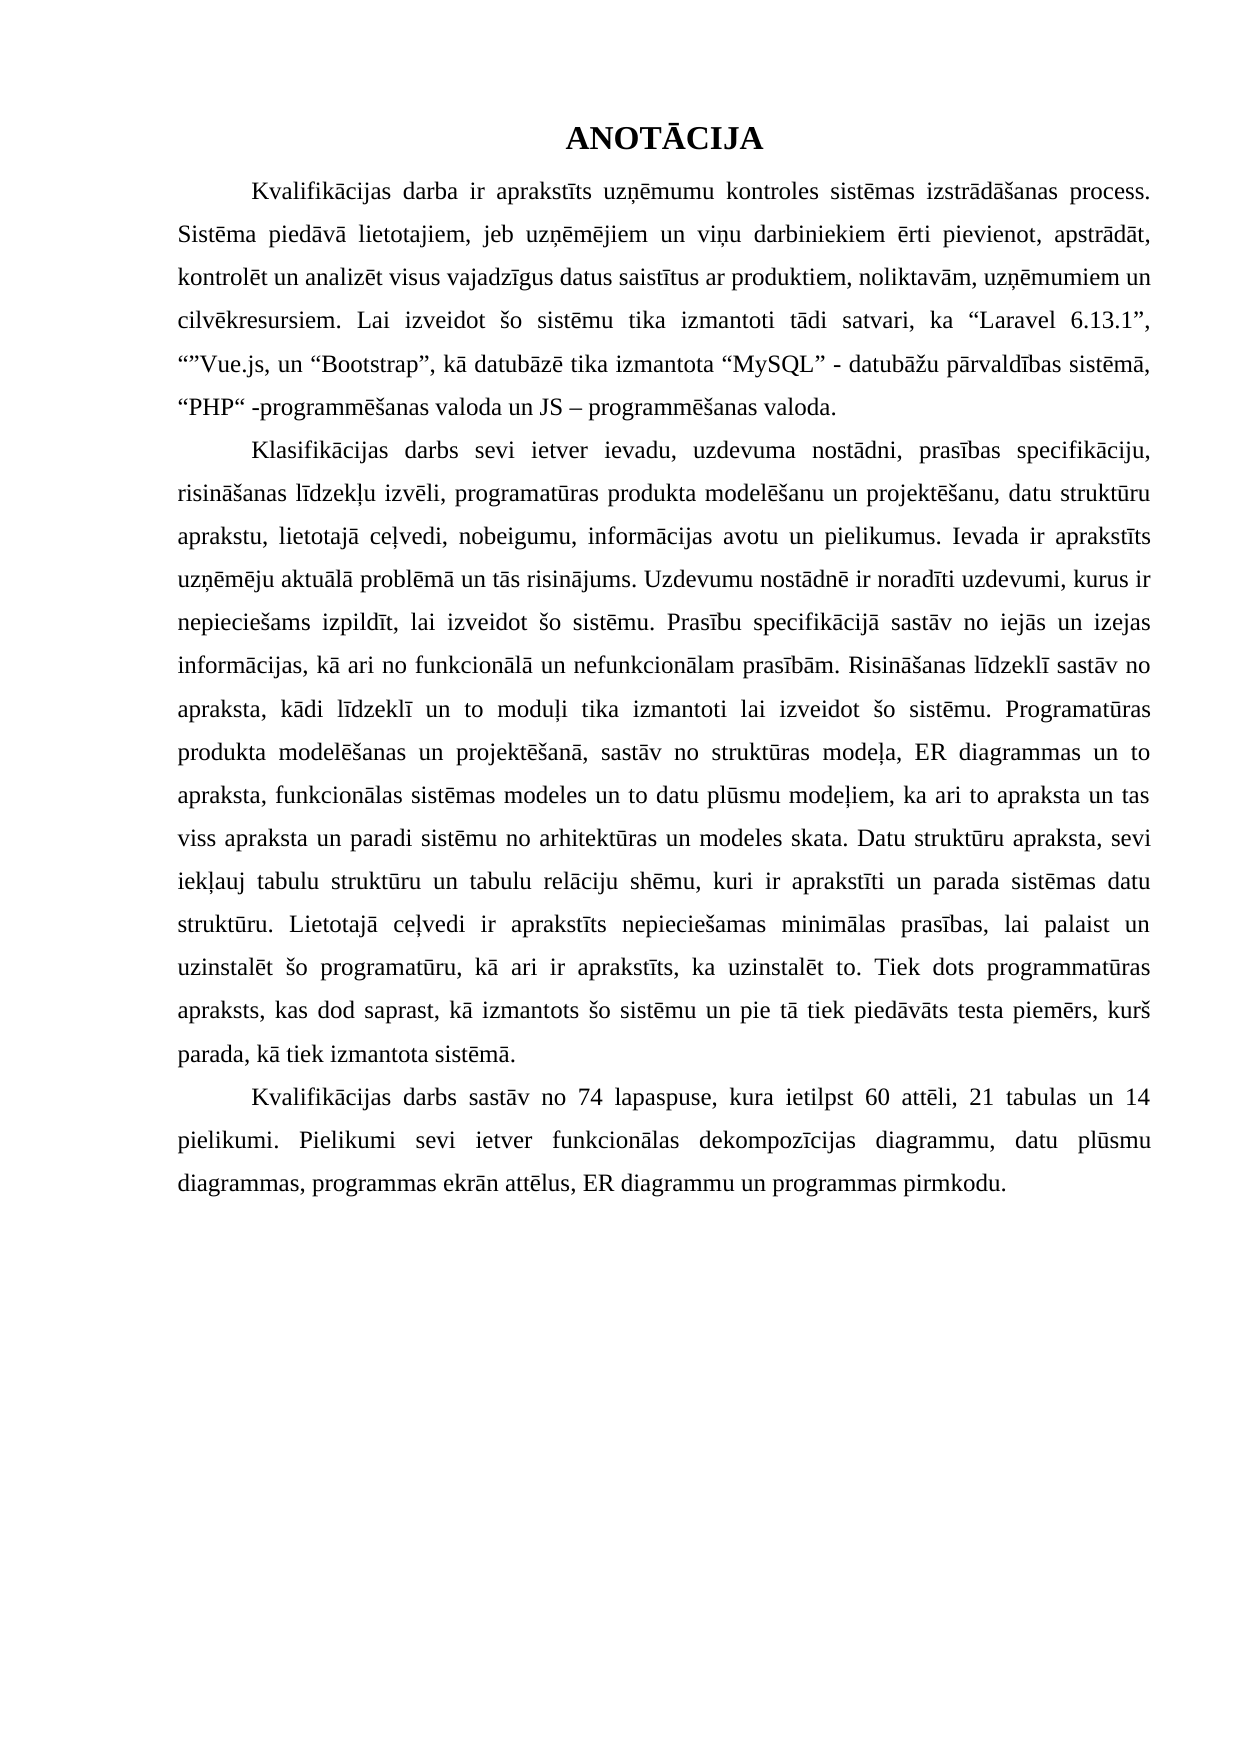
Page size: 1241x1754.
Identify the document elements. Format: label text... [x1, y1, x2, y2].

text ANOTĀCIJA [177, 118, 1152, 156]
text Kvalifikācijas darbs sastāv no 74 lapaspuse, kura ietilpst 60 attēli, 21 tabulas un 14 pielikumi. Pielikumi sevi ietver funkcionālas dekompozīcijas diagrammu, datu plūsmu diagrammas, programmas ekrān attēlus, ER diagrammu un programmas pirmkodu. [177, 1082, 1152, 1197]
text Kvalifikācijas darba ir aprakstīts uzņēmumu kontroles sistēmas izstrādāšanas process. Sistēma piedāvā lietotajiem, jeb uzņēmējiem un viņu darbiniekiem ērti pievienot, apstrādāt, kontrolēt un analizēt visus vajadzīgus datus saistītus ar produktiem, noliktavām, uzņēmumiem un cilvēkresursiem. Lai izveidot šo sistēmu tika izmantoti tādi satvari, ka “Laravel 6.13.1”, “”Vue.js, un “Bootstrap”, kā datubāzē tika izmantota “MySQL” - datubāžu pārvaldības sistēmā, “PHP“ -programmēšanas valoda un JS – programmēšanas valoda. [177, 176, 1152, 421]
text Klasifikācijas darbs sevi ietver ievadu, uzdevuma nostādni, prasības specifikāciju, risināšanas līdzekļu izvēli, programatūras produkta modelēšanu un projektēšanu, datu struktūru aprakstu, lietotajā ceļvedi, nobeigumu, informācijas avotu un pielikumus. Ievada ir aprakstīts uzņēmēju aktuālā problēmā un tās risinājums. Uzdevumu nostādnē ir noradīti uzdevumi, kurus ir nepieciešams izpildīt, lai izveidot šo sistēmu. Prasību specifikācijā sastāv no iejās un izejas informācijas, kā ari no funkcionālā un nefunkcionālam prasībām. Risināšanas līdzeklī sastāv no apraksta, kādi līdzeklī un to moduļi tika izmantoti lai izveidot šo sistēmu. Programatūras produkta modelēšanas un projektēšanā, sastāv no struktūras modeļa, ER diagrammas un to apraksta, funkcionālas sistēmas modeles un to datu plūsmu modeļiem, ka ari to apraksta un tas viss apraksta un paradi sistēmu no arhitektūras un modeles skata. Datu struktūru apraksta, sevi iekļauj tabulu struktūru un tabulu relāciju shēmu, kuri ir aprakstīti un parada sistēmas datu struktūru. Lietotajā ceļvedi ir aprakstīts nepieciešamas minimālas prasības, lai palaist un uzinstalēt šo programatūru, kā ari ir aprakstīts, ka uzinstalēt to. Tiek dots programmatūras apraksts, kas dod saprast, kā izmantots šo sistēmu un pie tā tiek piedāvāts testa piemērs, kurš parada, kā tiek izmantota sistēmā. [177, 435, 1152, 1067]
